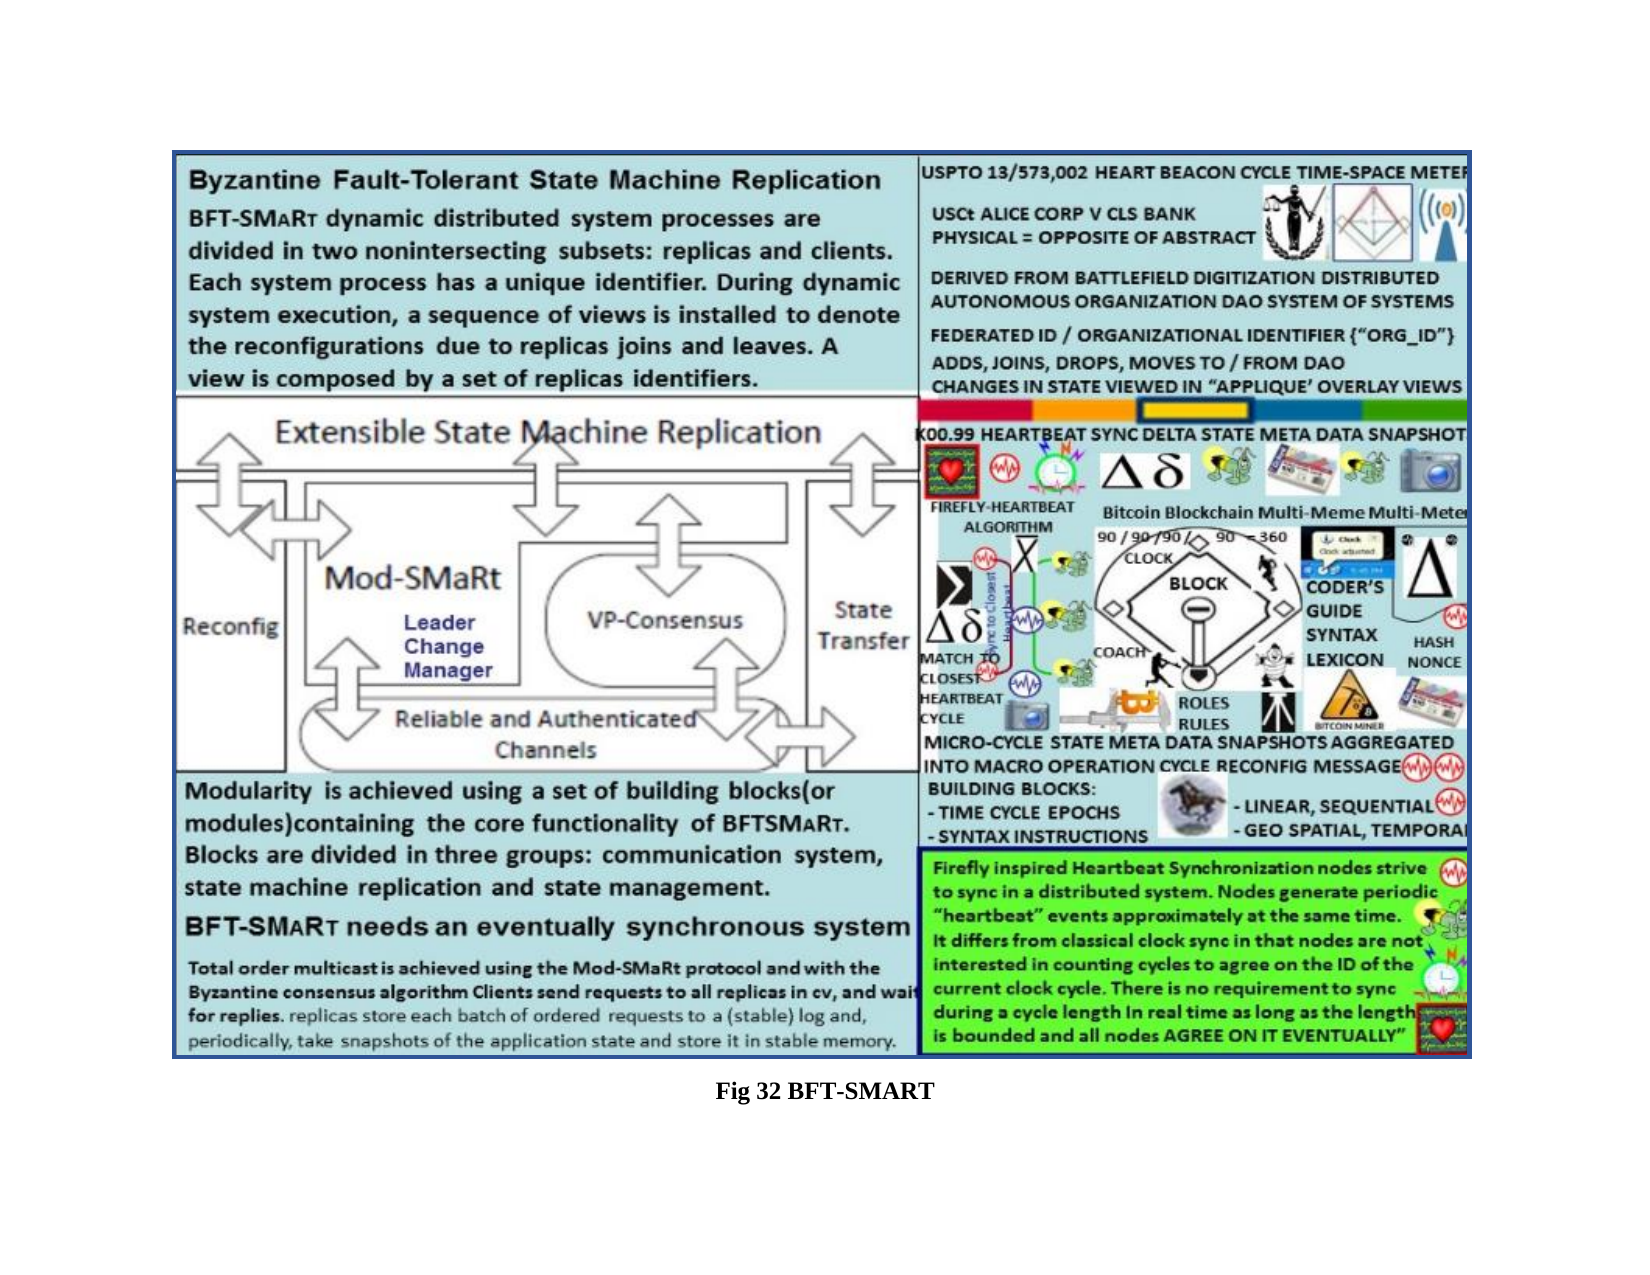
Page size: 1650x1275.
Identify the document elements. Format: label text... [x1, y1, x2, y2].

picture [176, 154, 1467, 1055]
text Fig 32 BFT-SMART [112, 1076, 1537, 1105]
